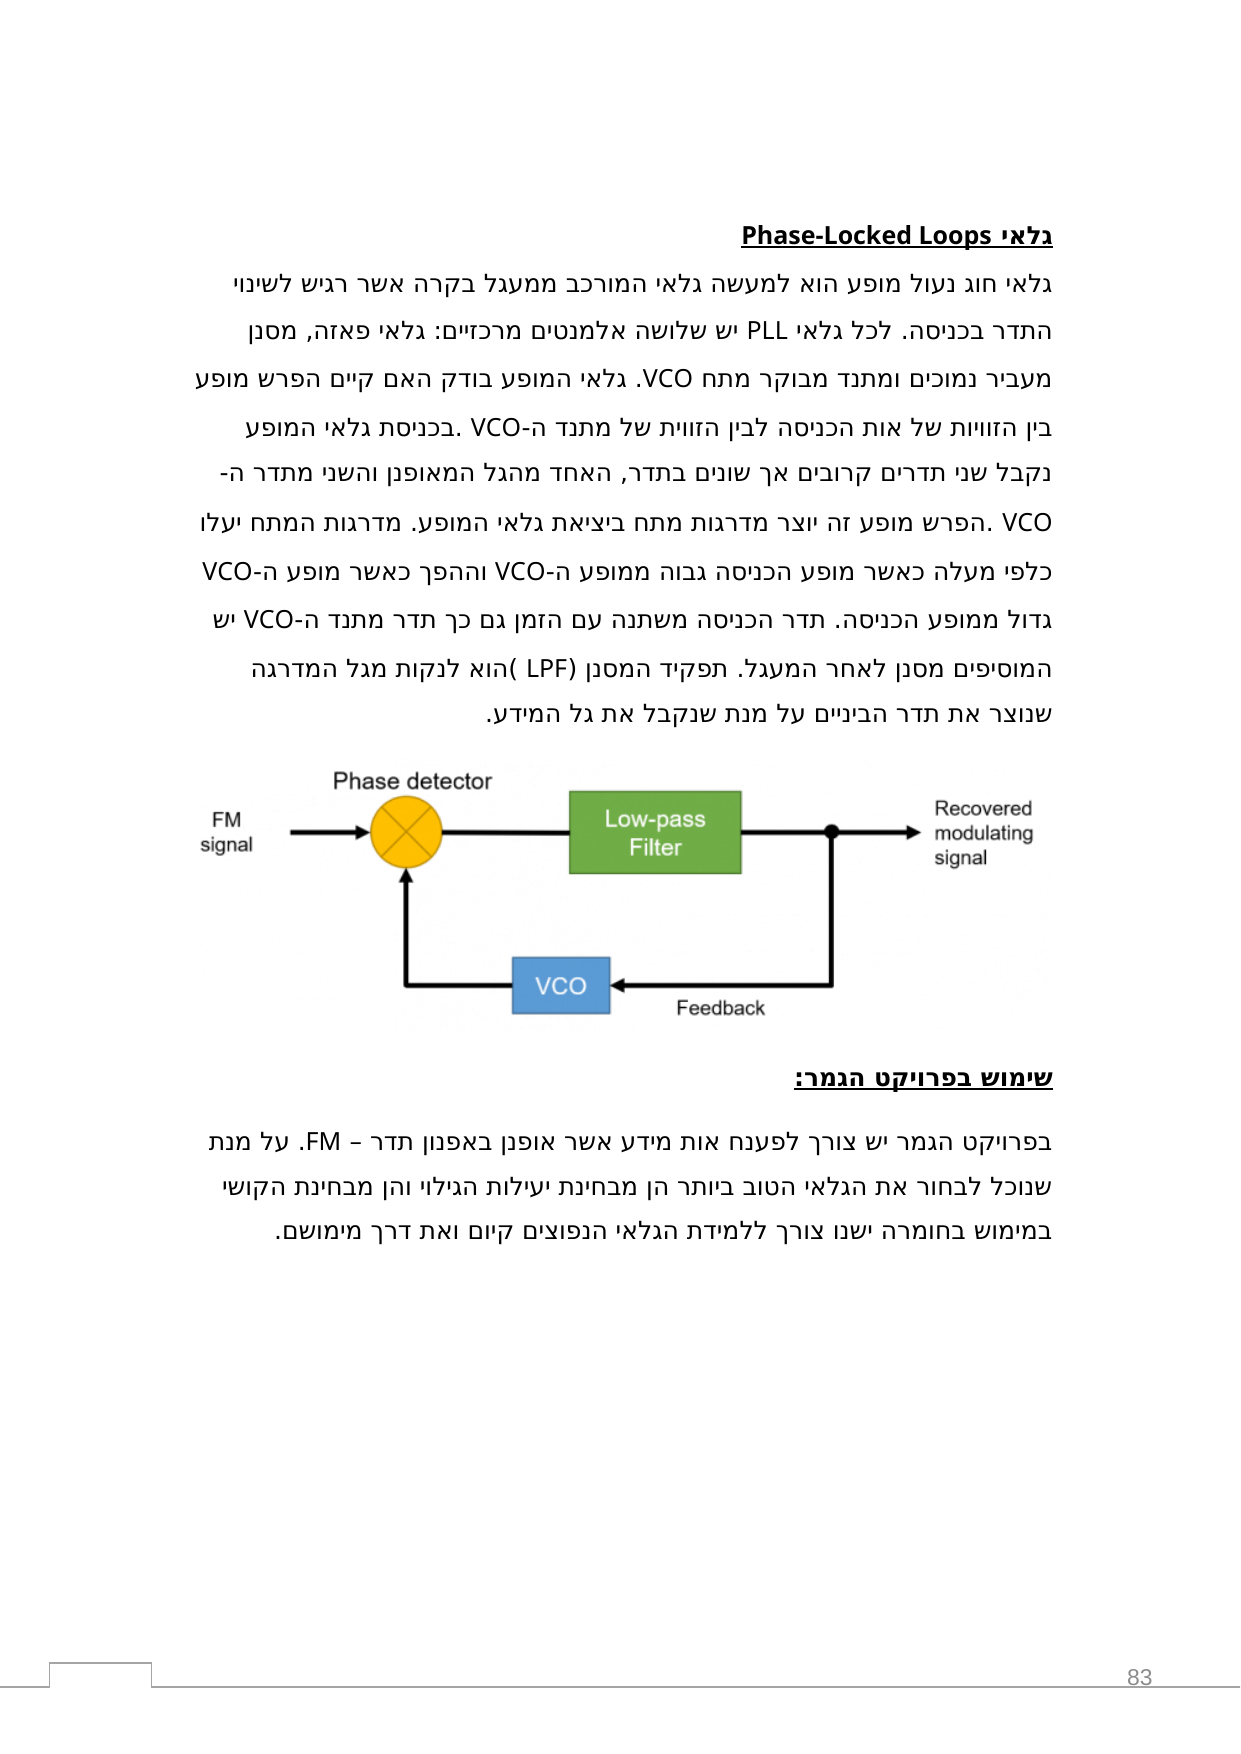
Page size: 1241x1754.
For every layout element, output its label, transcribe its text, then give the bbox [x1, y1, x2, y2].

text גלאי חוג נעול מופע הוא למעשה גלאי המורכב ממעגל בקרה אשר רגיש לשינוי התדר בכניסה. לכל גלאי PLL יש שלושה אלמנטים מרכזיים: גלאי פאזה, מסנן מעביר נמוכים ומתנד מבוקר מתח VCO. גלאי המופע בודק האם קיים הפרש מופע בין הזוויות של אות הכניסה לבין הזווית של מתנד ה-VCO .בכניסת גלאי המופע נקבל שני תדרים קרובים אך שונים בתדר, האחד מהגל המאופנן והשני מתדר ה-VCO .הפרש מופע זה יוצר מדרגות מתח ביציאת גלאי המופע. מדרגות המתח יעלו כלפי מעלה כאשר מופע הכניסה גבוה ממופע ה-VCO וההפך כאשר מופע ה-VCO גדול ממופע הכניסה. תדר הכניסה משתנה עם הזמן גם כך תדר מתנד ה-VCO יש המוסיפים מסנן לאחר המעגל. תפקיד המסנן (LPF )הוא לנקות מגל המדרגה שנוצר את תדר הביניים על מנת שנקבל את גל המידע. [187, 269, 1053, 728]
text בפרויקט הגמר יש צורך לפענח אות מידע אשר אופנן באפנון תדר – FM. על מנת שנוכל לבחור את הגלאי הטוב ביותר הן מבחינת יעילות הגילוי והן מבחינת הקושי במימוש בחומרה ישנו צורך ללמידת הגלאי הנפוצים קיום ואת דרך מימושם. [187, 1124, 1053, 1245]
picture [187, 759, 1053, 1033]
subtitle גלאי Phase-Locked Loops [187, 218, 1053, 252]
text שימוש בפרויקט הגמר: [187, 1063, 1053, 1092]
